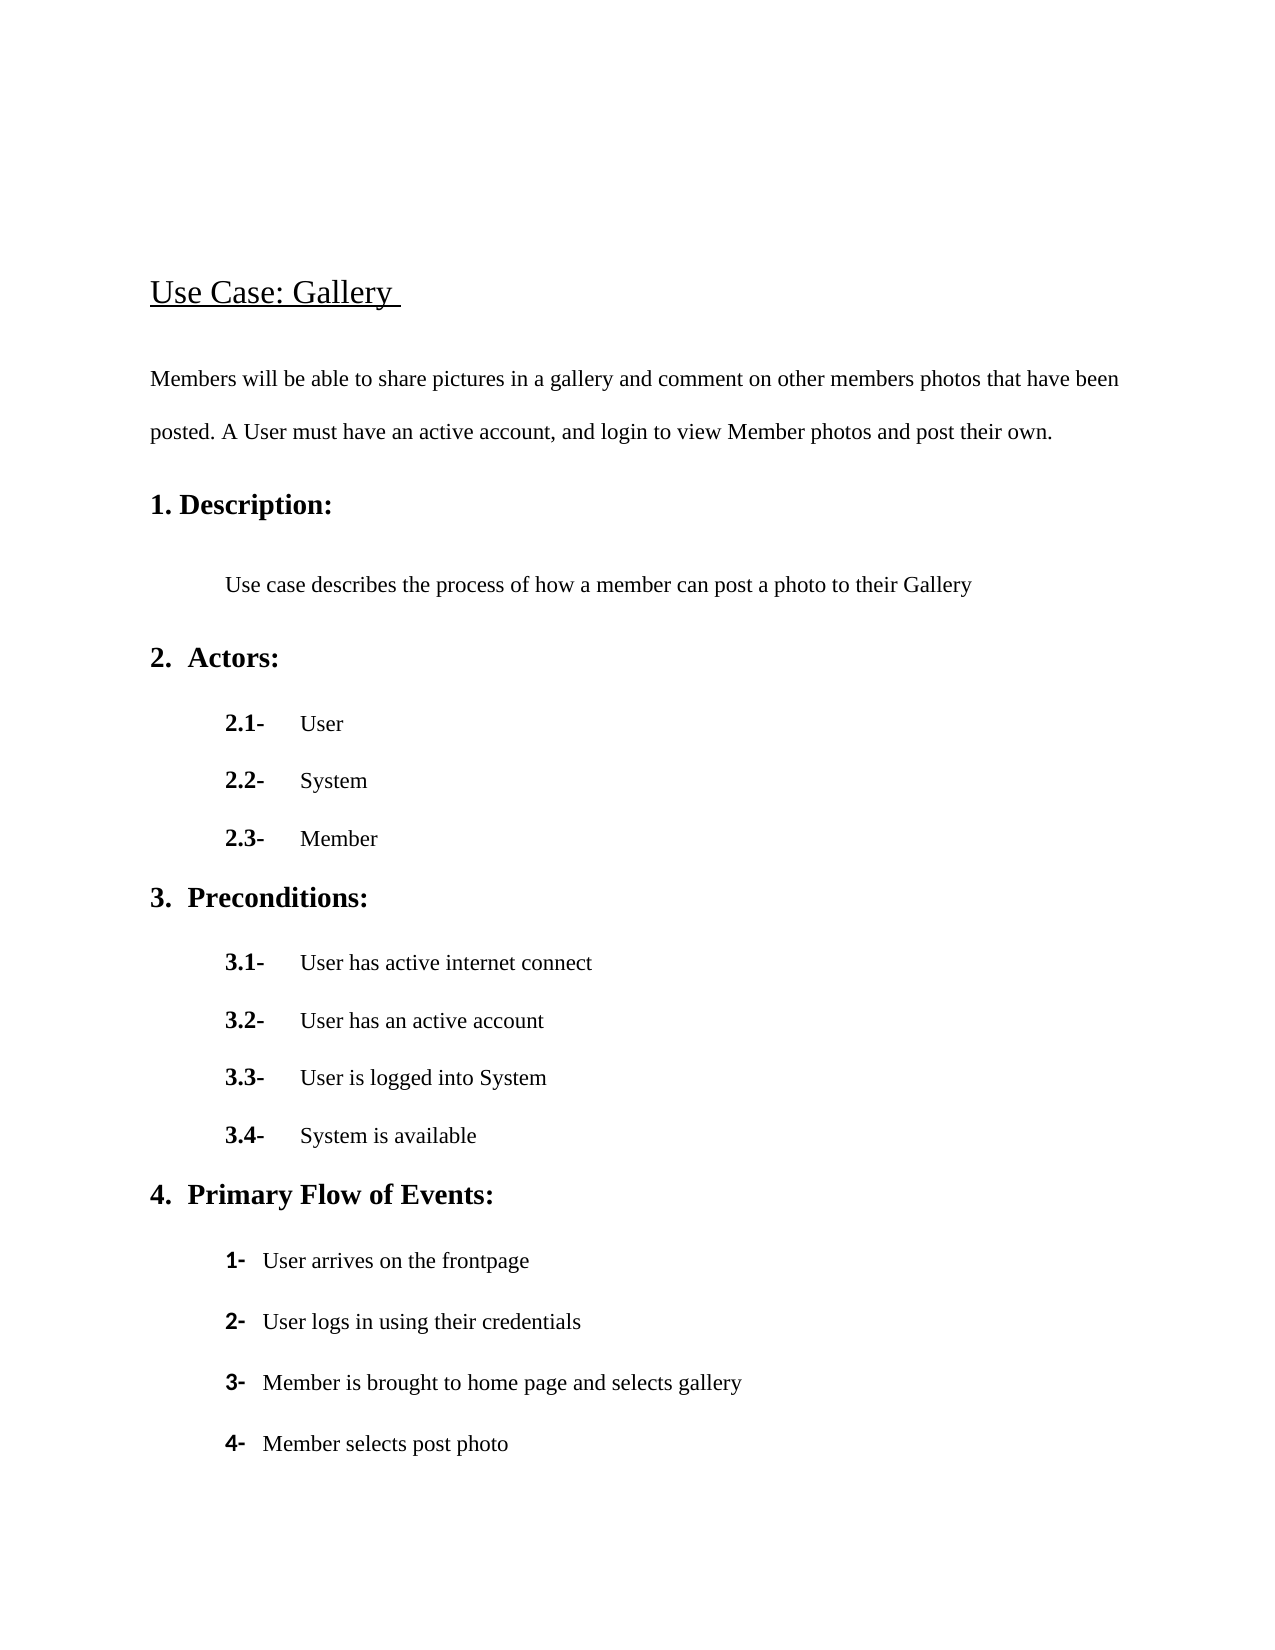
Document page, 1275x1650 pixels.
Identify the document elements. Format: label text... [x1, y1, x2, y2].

list User arrives on the frontpage [225, 1244, 1125, 1275]
list User has active internet connect [225, 947, 1125, 976]
text Use case describes the process of how a member can post a photo to their Gallery [225, 571, 1125, 598]
list User [225, 708, 1125, 736]
list User is logged into System [225, 1062, 1125, 1091]
list Preconditions: [150, 880, 1125, 914]
list Member [225, 823, 1125, 851]
list User has an active account [225, 1005, 1125, 1033]
list System is available [225, 1120, 1125, 1148]
list Primary Flow of Events: [150, 1177, 1125, 1211]
list System [225, 765, 1125, 794]
list User logs in using their credentials [225, 1305, 1125, 1336]
text Use Case: Gallery [150, 272, 1125, 310]
list Member is brought to home page and selects gallery [225, 1366, 1125, 1397]
list Member selects post photo [225, 1427, 1125, 1458]
list Actors: [150, 641, 1125, 674]
text 1. Description: [150, 487, 1125, 521]
text Members will be able to share pictures in a gallery and comment on other members photos that have been posted. A User must have an active account, and login to view Member photos and post their own. [150, 365, 1125, 444]
